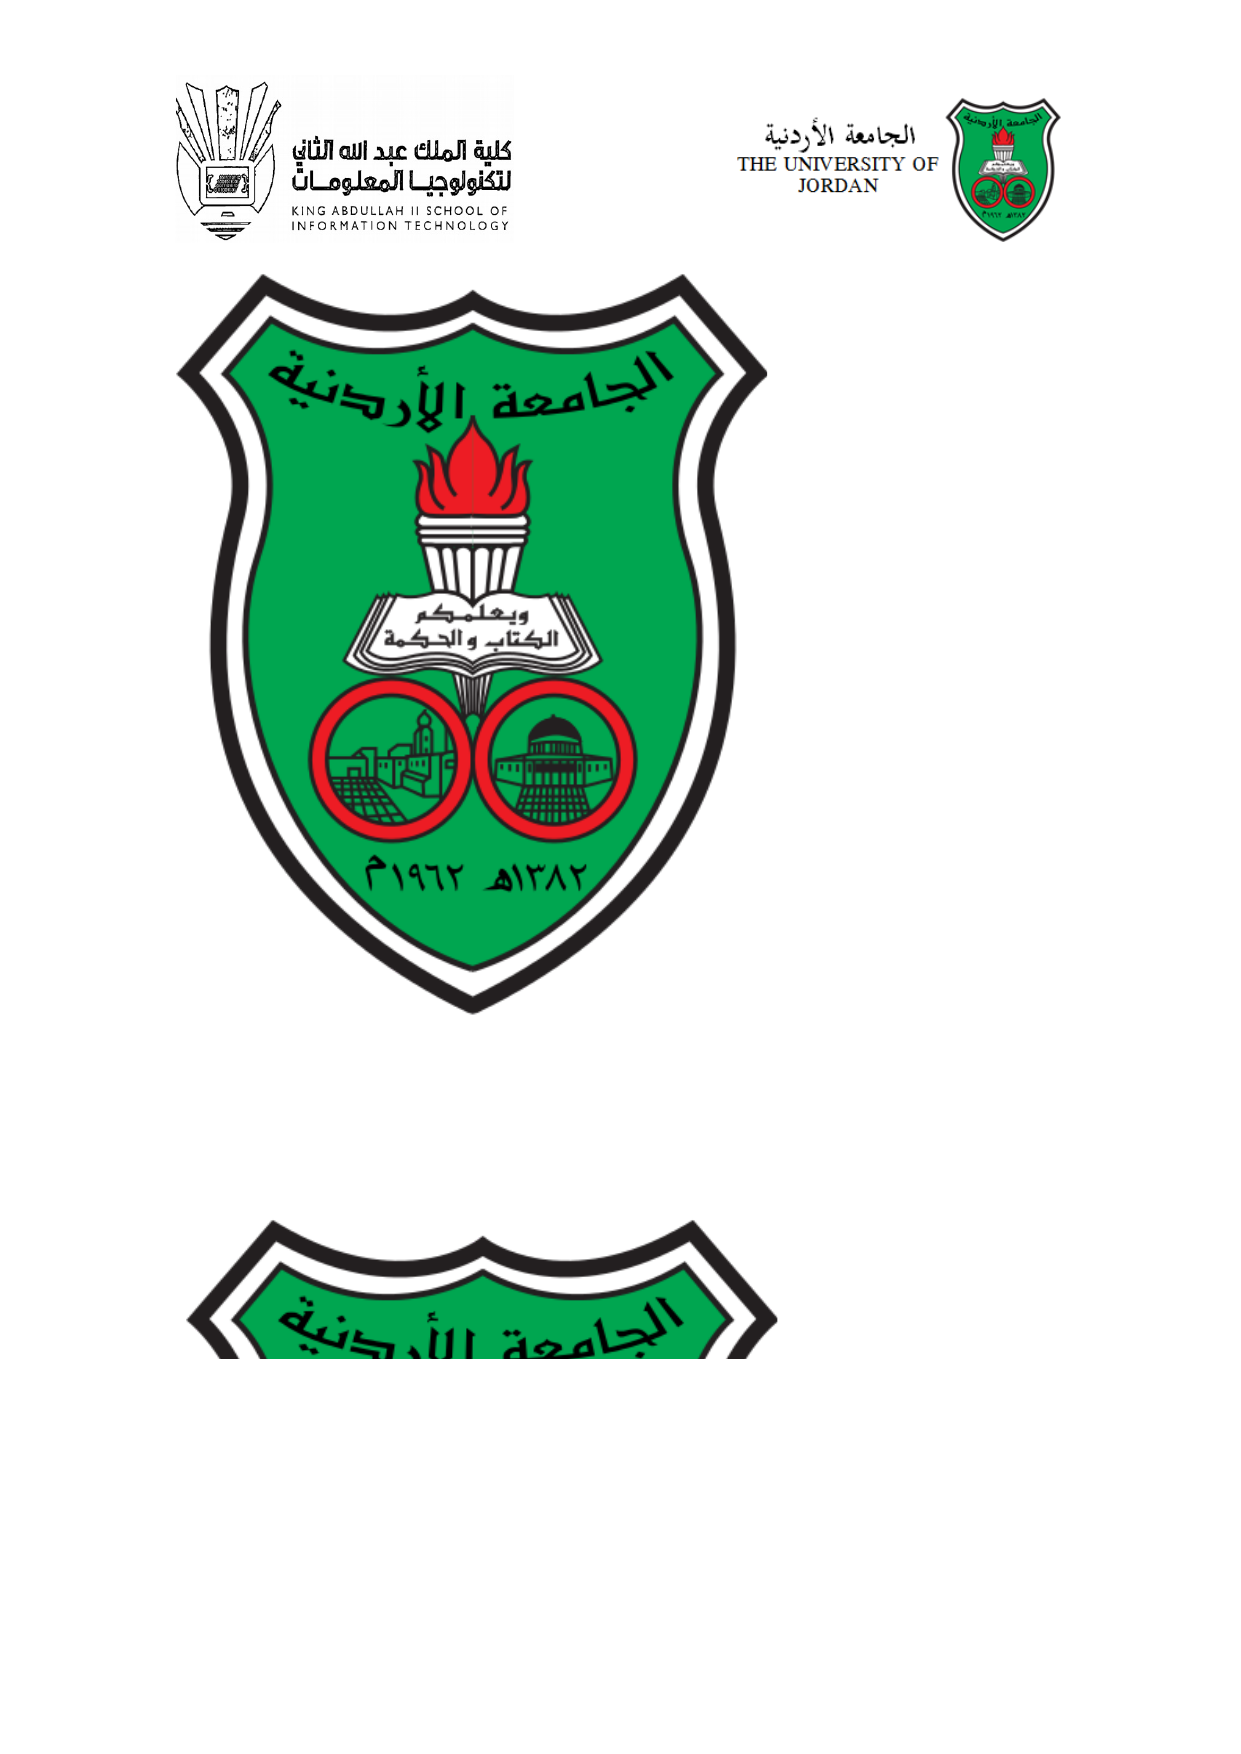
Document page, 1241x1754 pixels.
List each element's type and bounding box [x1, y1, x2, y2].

picture [175, 271, 768, 1021]
picture [185, 1217, 778, 1359]
picture [726, 94, 1064, 243]
picture [175, 75, 515, 243]
